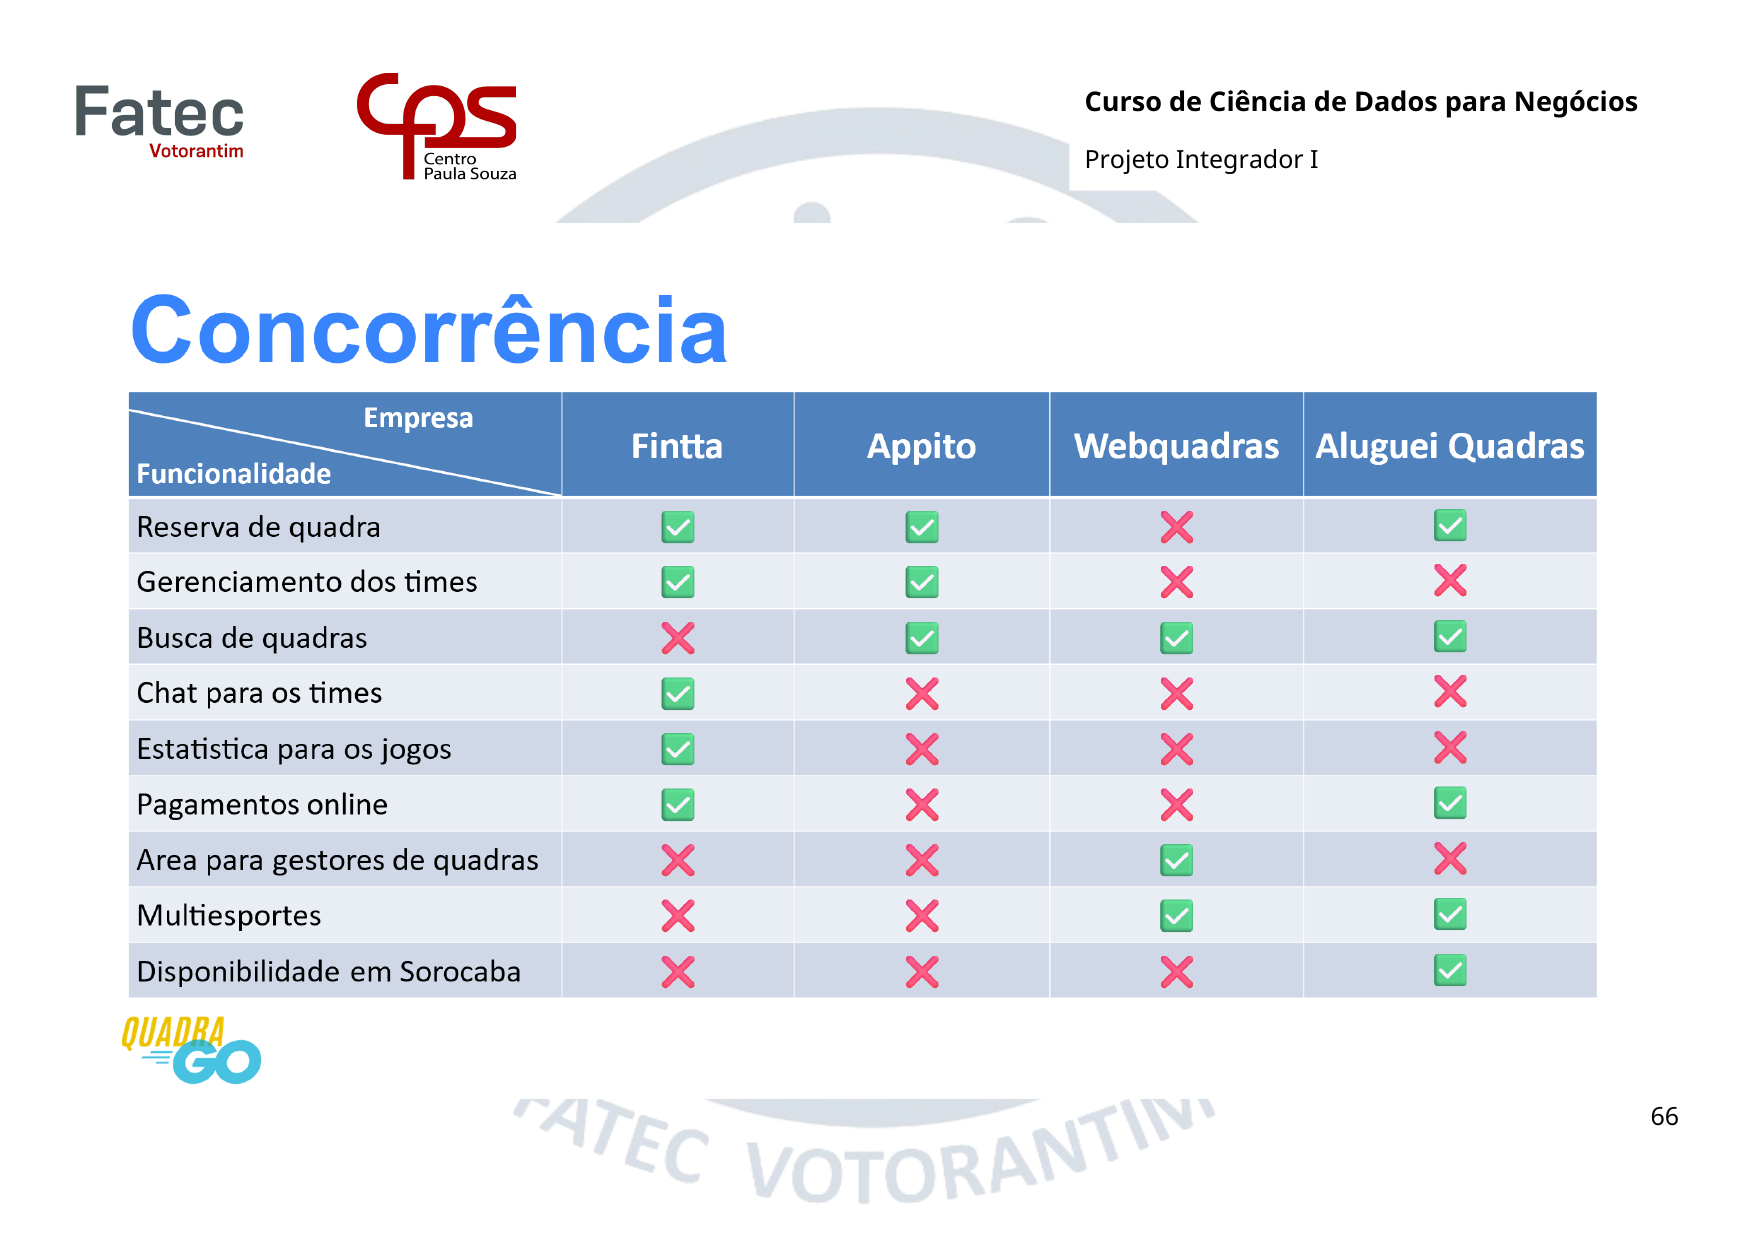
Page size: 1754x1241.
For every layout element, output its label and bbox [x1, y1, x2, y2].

picture [75, 73, 517, 190]
picture [75, 223, 1651, 1099]
